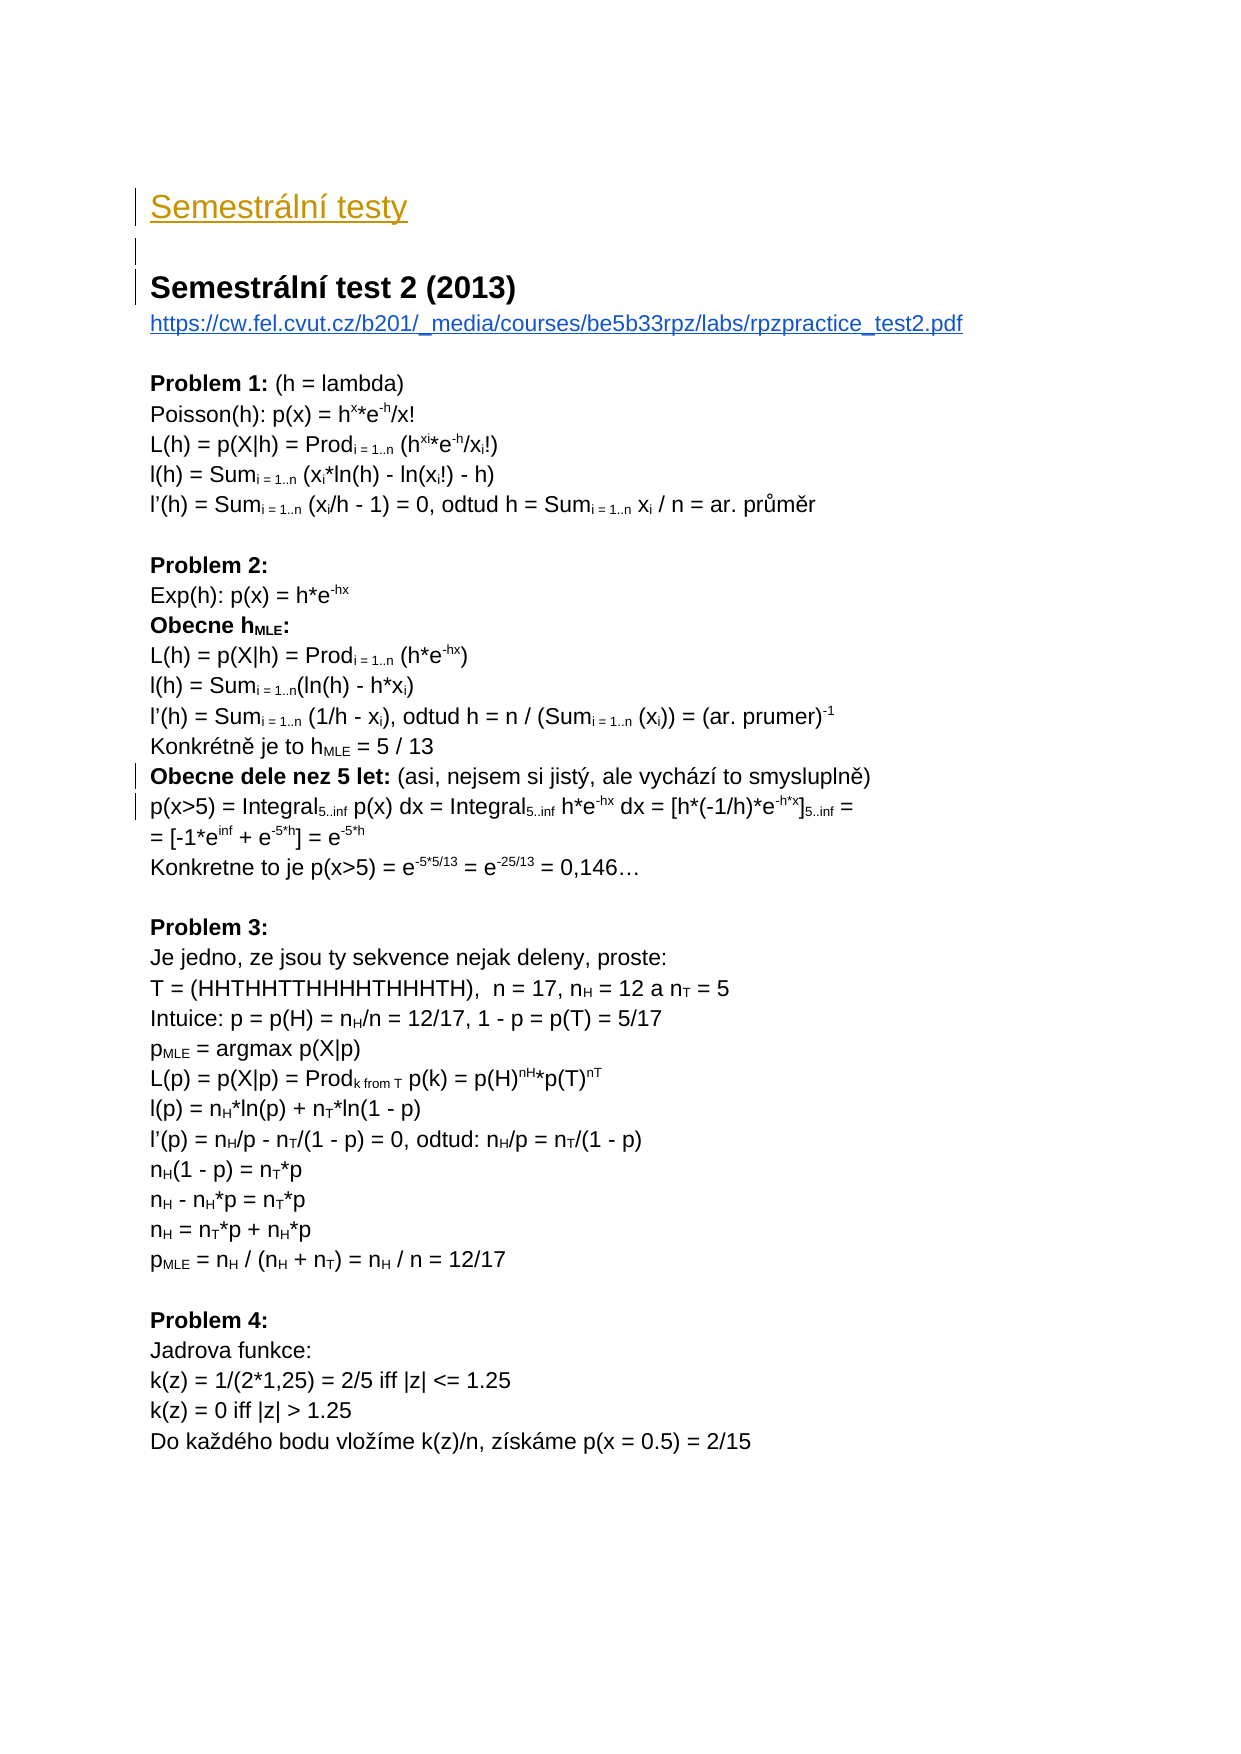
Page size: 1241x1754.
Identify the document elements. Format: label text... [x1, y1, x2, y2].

text p(x>5) = Integral5..inf p(x) dx = Integral5..inf h*e-hx dx = [h*(-1/h)*e-h*x]5..inf = [150, 793, 1090, 819]
text l(p) = nH*ln(p) + nT*ln(1 - p) [150, 1095, 1090, 1122]
text L(p) = p(X|p) = Prodk from T p(k) = p(H)nH*p(T)nT [150, 1065, 1090, 1091]
text l(h) = Sumi = 1..n (xi*ln(h) - ln(xi!) - h) [150, 461, 1090, 487]
text Je jedno, ze jsou ty sekvence nejak deleny, proste: [150, 944, 1090, 971]
text Poisson(h): p(x) = hx*e-h/x! [150, 401, 1090, 427]
text Obecne hMLE: [150, 612, 1090, 638]
text L(h) = p(X|h) = Prodi = 1..n (h*e-hx) [150, 642, 1090, 668]
text Problem 4: [150, 1307, 1090, 1333]
text k(z) = 0 iff |z| > 1.25 [150, 1397, 1090, 1424]
text l(h) = Sumi = 1..n(ln(h) - h*xi) [150, 672, 1090, 699]
text L(h) = p(X|h) = Prodi = 1..n (hxi*e-h/xi!) [150, 431, 1090, 457]
text nH(1 - p) = nT*p [150, 1156, 1090, 1182]
text Jadrova funkce: [150, 1337, 1090, 1363]
text Do každého bodu vložíme k(z)/n, získáme p(x = 0.5) = 2/15 [150, 1428, 1090, 1454]
text Problem 1: (h = lambda) [150, 370, 1090, 397]
text l’(p) = nH/p - nT/(1 - p) = 0, odtud: nH/p = nT/(1 - p) [150, 1126, 1090, 1152]
text k(z) = 1/(2*1,25) = 2/5 iff |z| <= 1.25 [150, 1367, 1090, 1393]
text l’(h) = Sumi = 1..n (1/h - xi), odtud h = n / (Sumi = 1..n (xi)) = (ar. prumer)-1 [150, 703, 1090, 729]
text Konkrétně je to hMLE = 5 / 13 [150, 733, 1090, 759]
text = [-1*einf + e-5*h] = e-5*h [150, 823, 1090, 850]
text nH = nT*p + nH*p [150, 1216, 1090, 1242]
text Problem 3: [150, 914, 1090, 940]
text Semestrální test 2 (2013) [150, 269, 1090, 304]
text Problem 2: [150, 552, 1090, 578]
text Exp(h): p(x) = h*e-hx [150, 582, 1090, 608]
text pMLE = nH / (nH + nT) = nH / n = 12/17 [150, 1246, 1090, 1273]
text l’(h) = Sumi = 1..n (xi/h - 1) = 0, odtud h = Sumi = 1..n xi / n = ar. průměr [150, 491, 1090, 517]
text pMLE = argmax p(X|p) [150, 1035, 1090, 1061]
text T = (HHTHHTTHHHHTHHHTH), n = 17, nH = 12 a nT = 5 [150, 974, 1090, 1001]
text Obecne dele nez 5 let: (asi, nejsem si jistý, ale vychází to smysluplně) [150, 763, 1090, 789]
text https://cw.fel.cvut.cz/b201/_media/courses/be5b33rpz/labs/rpzpractice_test2.pdf [150, 310, 1090, 336]
text Konkretne to je p(x>5) = e-5*5/13 = e-25/13 = 0,146… [150, 854, 1090, 880]
text Intuice: p = p(H) = nH/n = 12/17, 1 - p = p(T) = 5/17 [150, 1005, 1090, 1031]
text nH - nH*p = nT*p [150, 1186, 1090, 1212]
